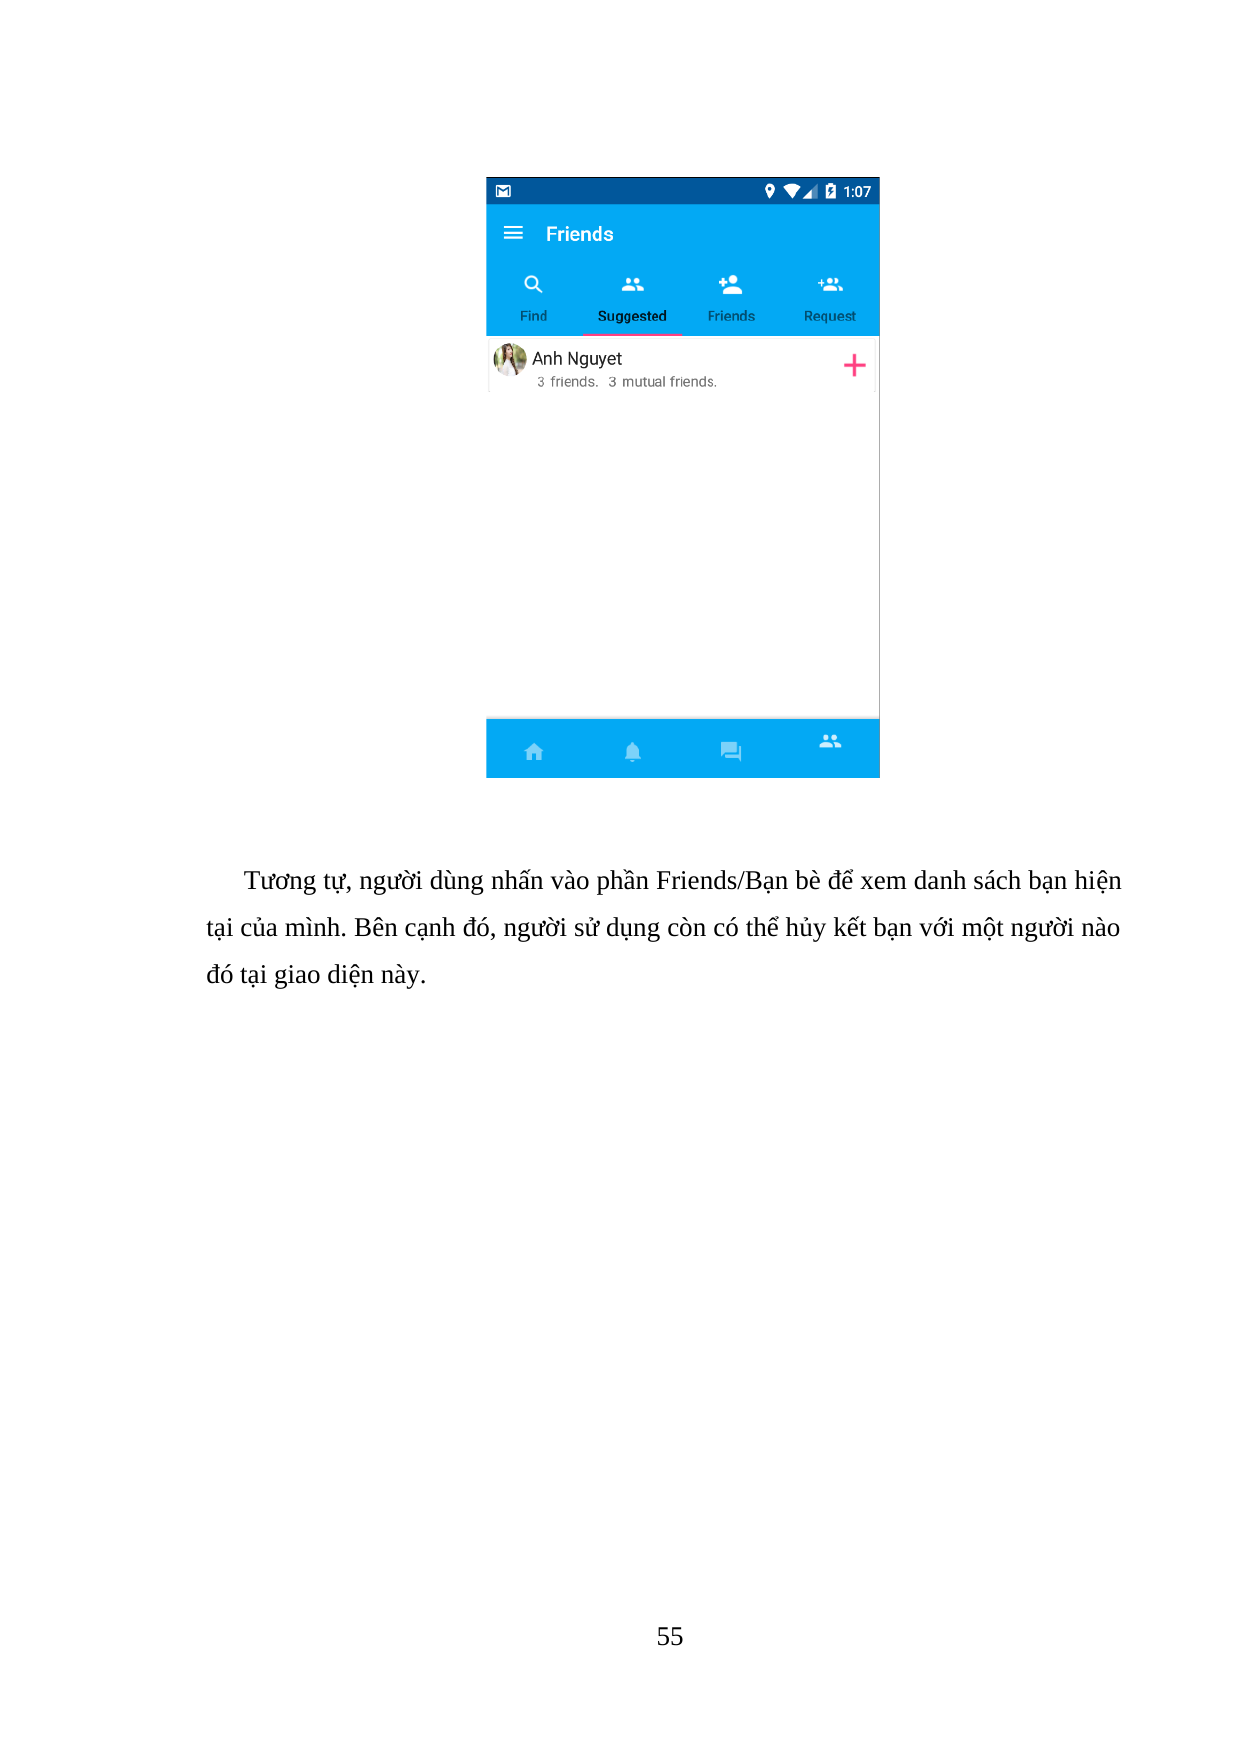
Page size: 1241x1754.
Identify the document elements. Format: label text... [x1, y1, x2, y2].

picture [722, 742, 737, 754]
picture [486, 177, 880, 203]
text Tương tự, người dùng nhấn vào phần Friends/Bạn bè để xem danh sách bạn hiện tại của mình. Bên cạnh đó, người sử dụng còn có thể hủy kết bạn với một người nào đó tại giao diện này. [206, 864, 1122, 989]
picture [486, 334, 880, 718]
picture [593, 227, 601, 240]
picture [729, 276, 737, 283]
picture [548, 227, 556, 240]
picture [626, 743, 639, 758]
picture [525, 276, 540, 291]
picture [526, 745, 542, 759]
picture [623, 286, 635, 290]
picture [724, 287, 742, 293]
picture [720, 278, 727, 286]
picture [559, 231, 564, 240]
picture [820, 743, 832, 747]
picture [824, 286, 836, 290]
picture [582, 231, 590, 240]
